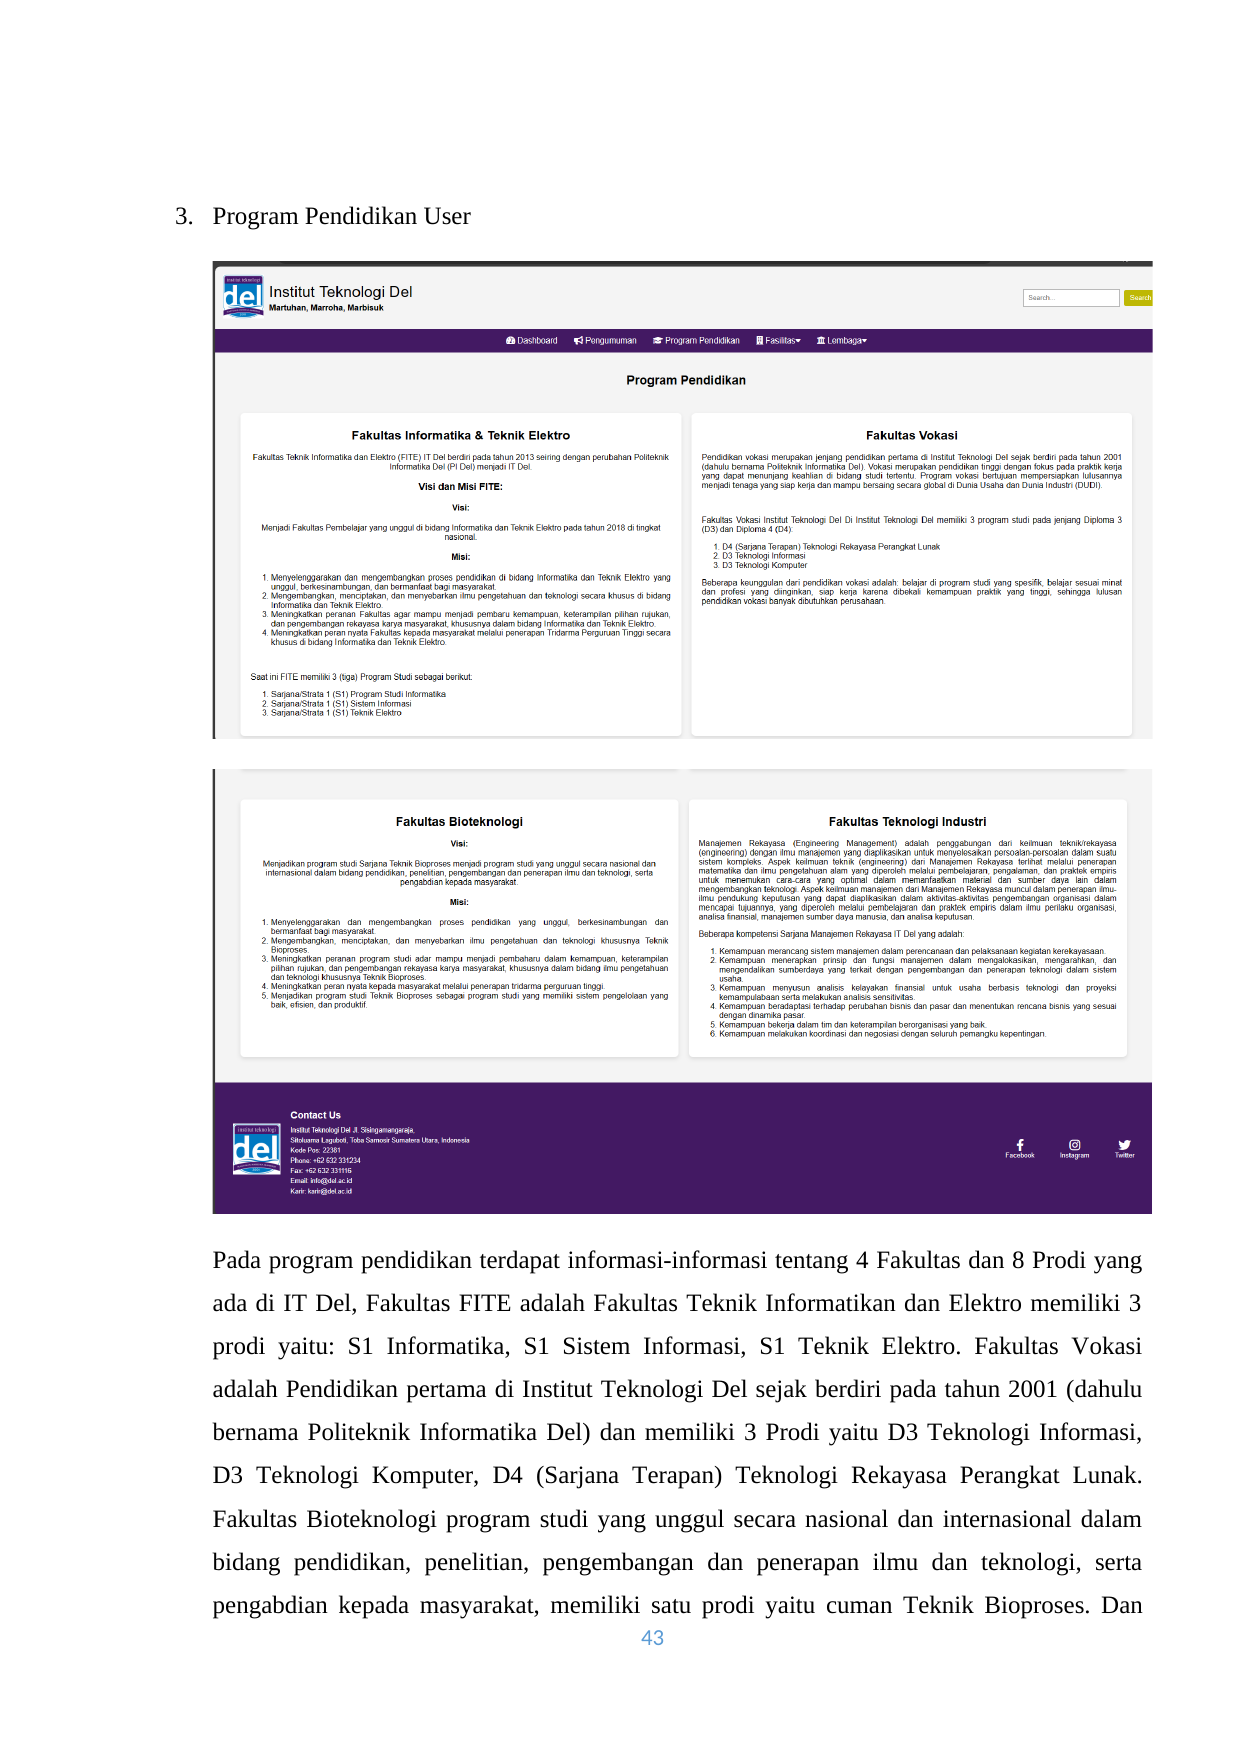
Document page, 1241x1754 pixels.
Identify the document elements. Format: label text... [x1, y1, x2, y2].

list Program Pendidikan User [175, 201, 1143, 230]
picture [212, 261, 1153, 739]
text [212, 1245, 1143, 1619]
picture [212, 769, 1153, 1214]
